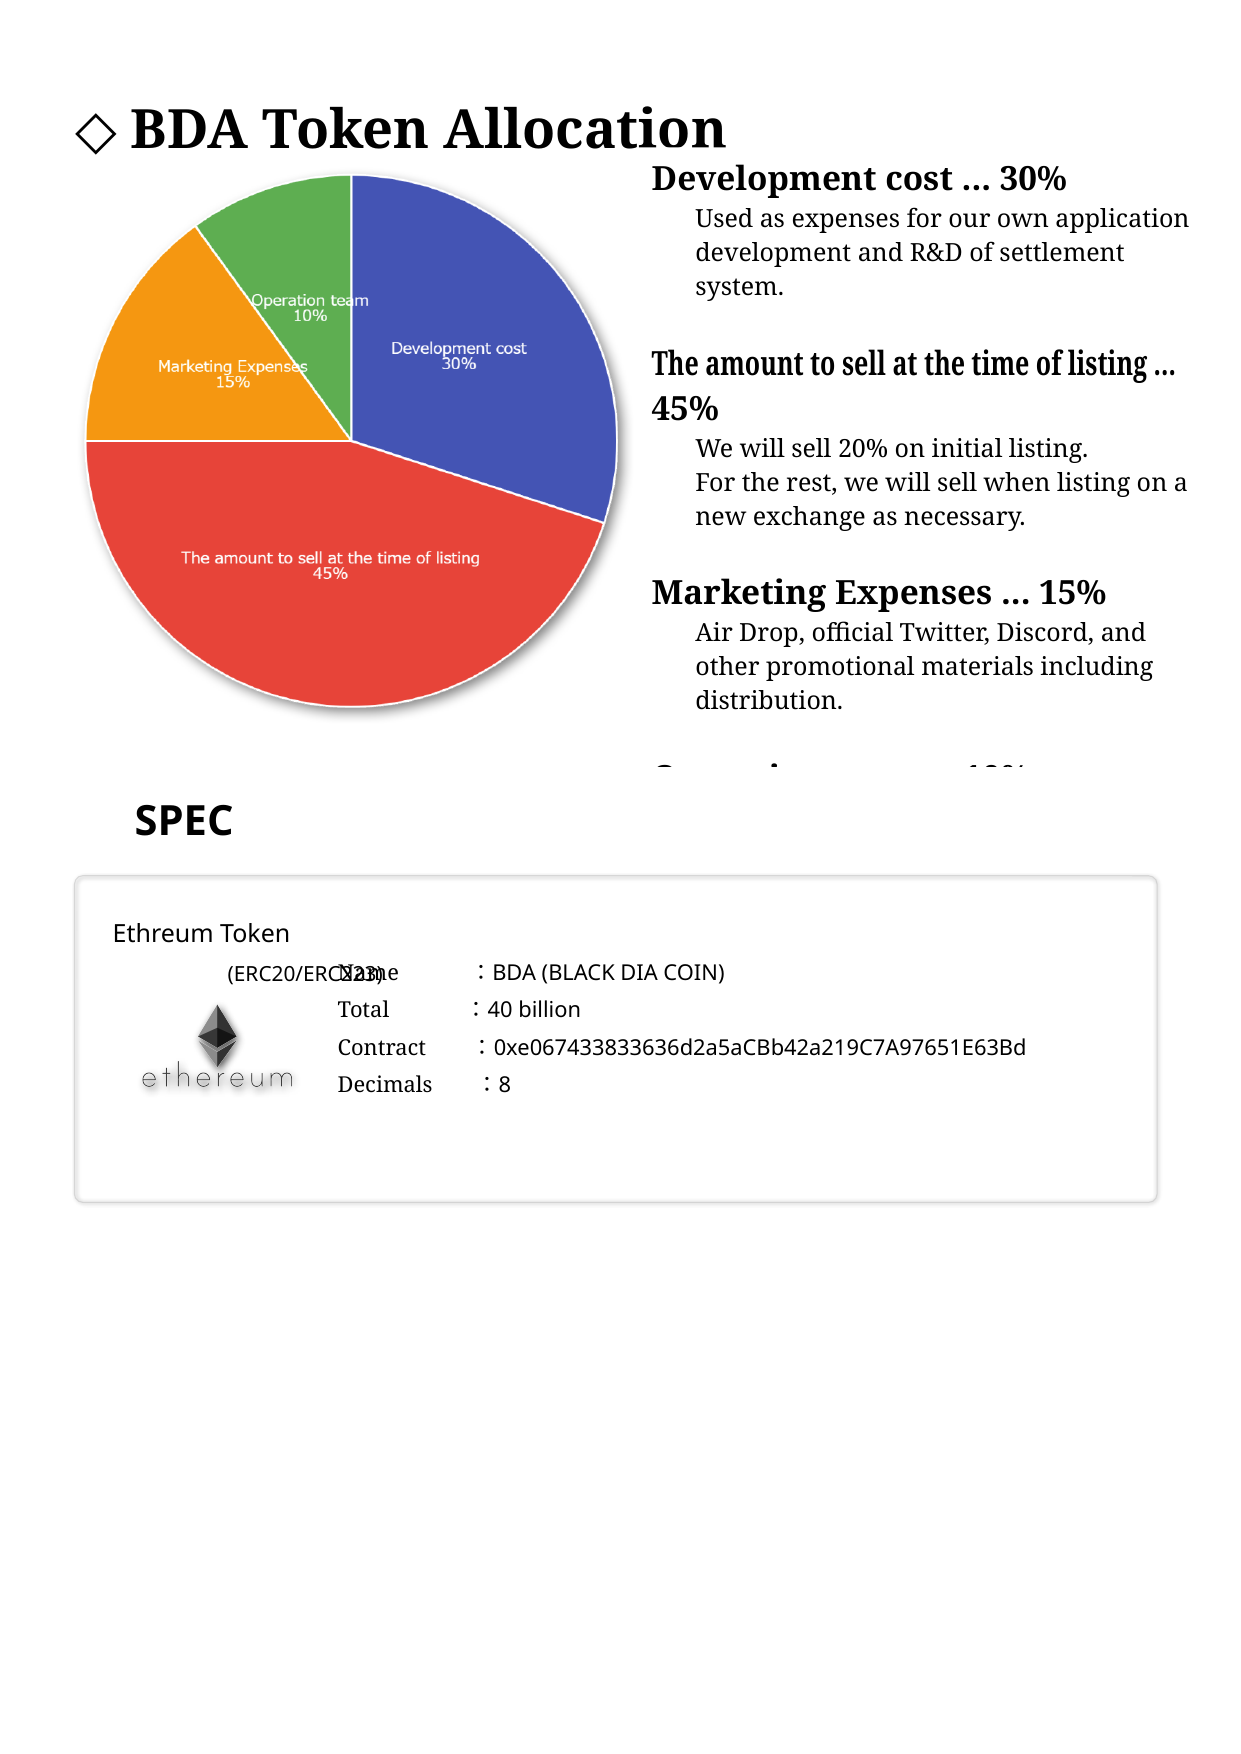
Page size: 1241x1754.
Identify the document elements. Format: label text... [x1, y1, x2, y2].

text Ethreum Token [80, 914, 1154, 952]
text Decimals ：8 [337, 1064, 1154, 1102]
text Name ：BDA (BLACK DIA COIN) [316, 952, 1154, 989]
picture [118, 989, 316, 1108]
picture [84, 173, 618, 708]
text Contract ：0xe067433833636d2a5aCBb42a219C7A97651E63Bd [323, 1027, 1154, 1064]
text ◇ BDA Token Allocation [75, 89, 1165, 164]
text Total ：40 billion [337, 989, 1154, 1027]
